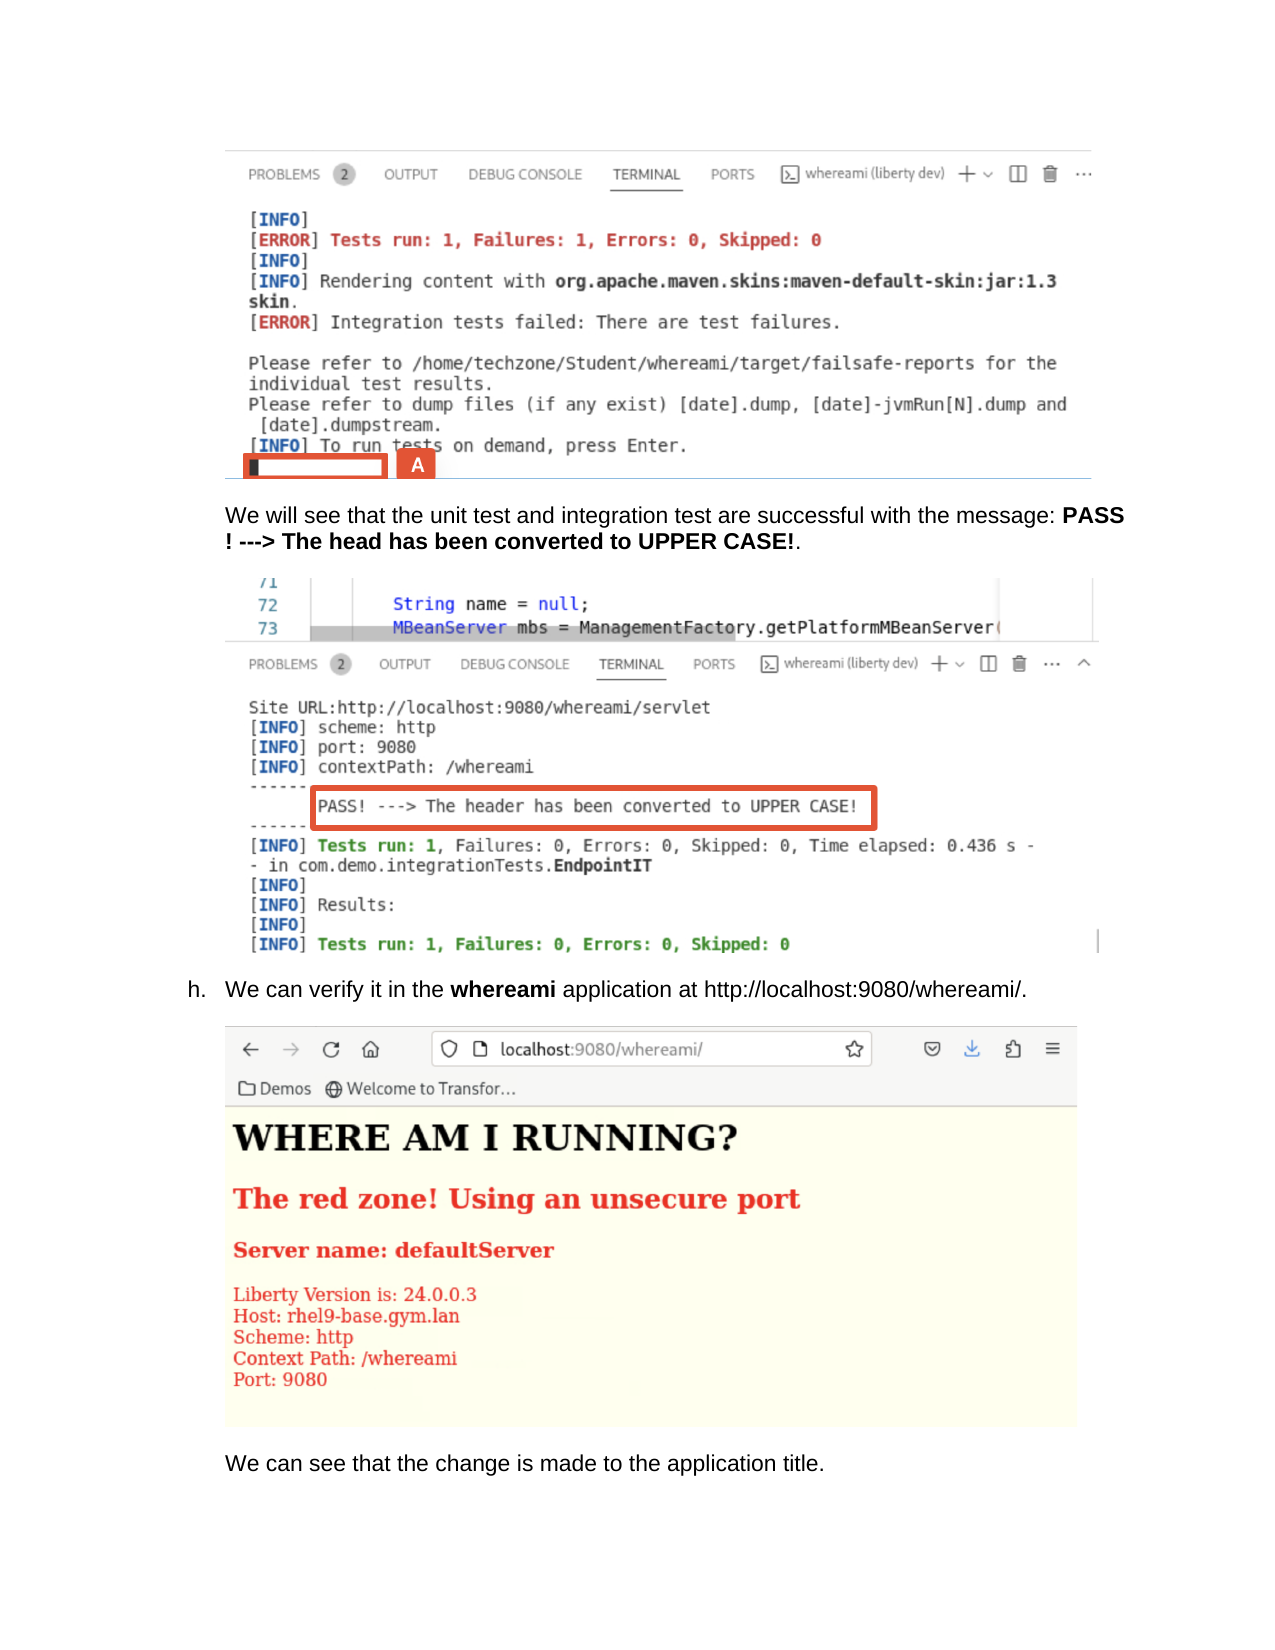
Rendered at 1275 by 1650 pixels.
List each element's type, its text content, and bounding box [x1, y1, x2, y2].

picture [225, 1026, 1078, 1427]
text We will see that the unit test and integration test are successful with the message: PASS ! ---> The head has been converted to UPPER CASE!. [225, 502, 1125, 554]
picture [225, 150, 1092, 479]
picture [225, 578, 1099, 953]
text We can see that the change is made to the application title. [225, 1450, 1125, 1476]
list We can verify it in the whereami application at http://localhost:9080/whereami/. [187, 976, 1125, 1003]
